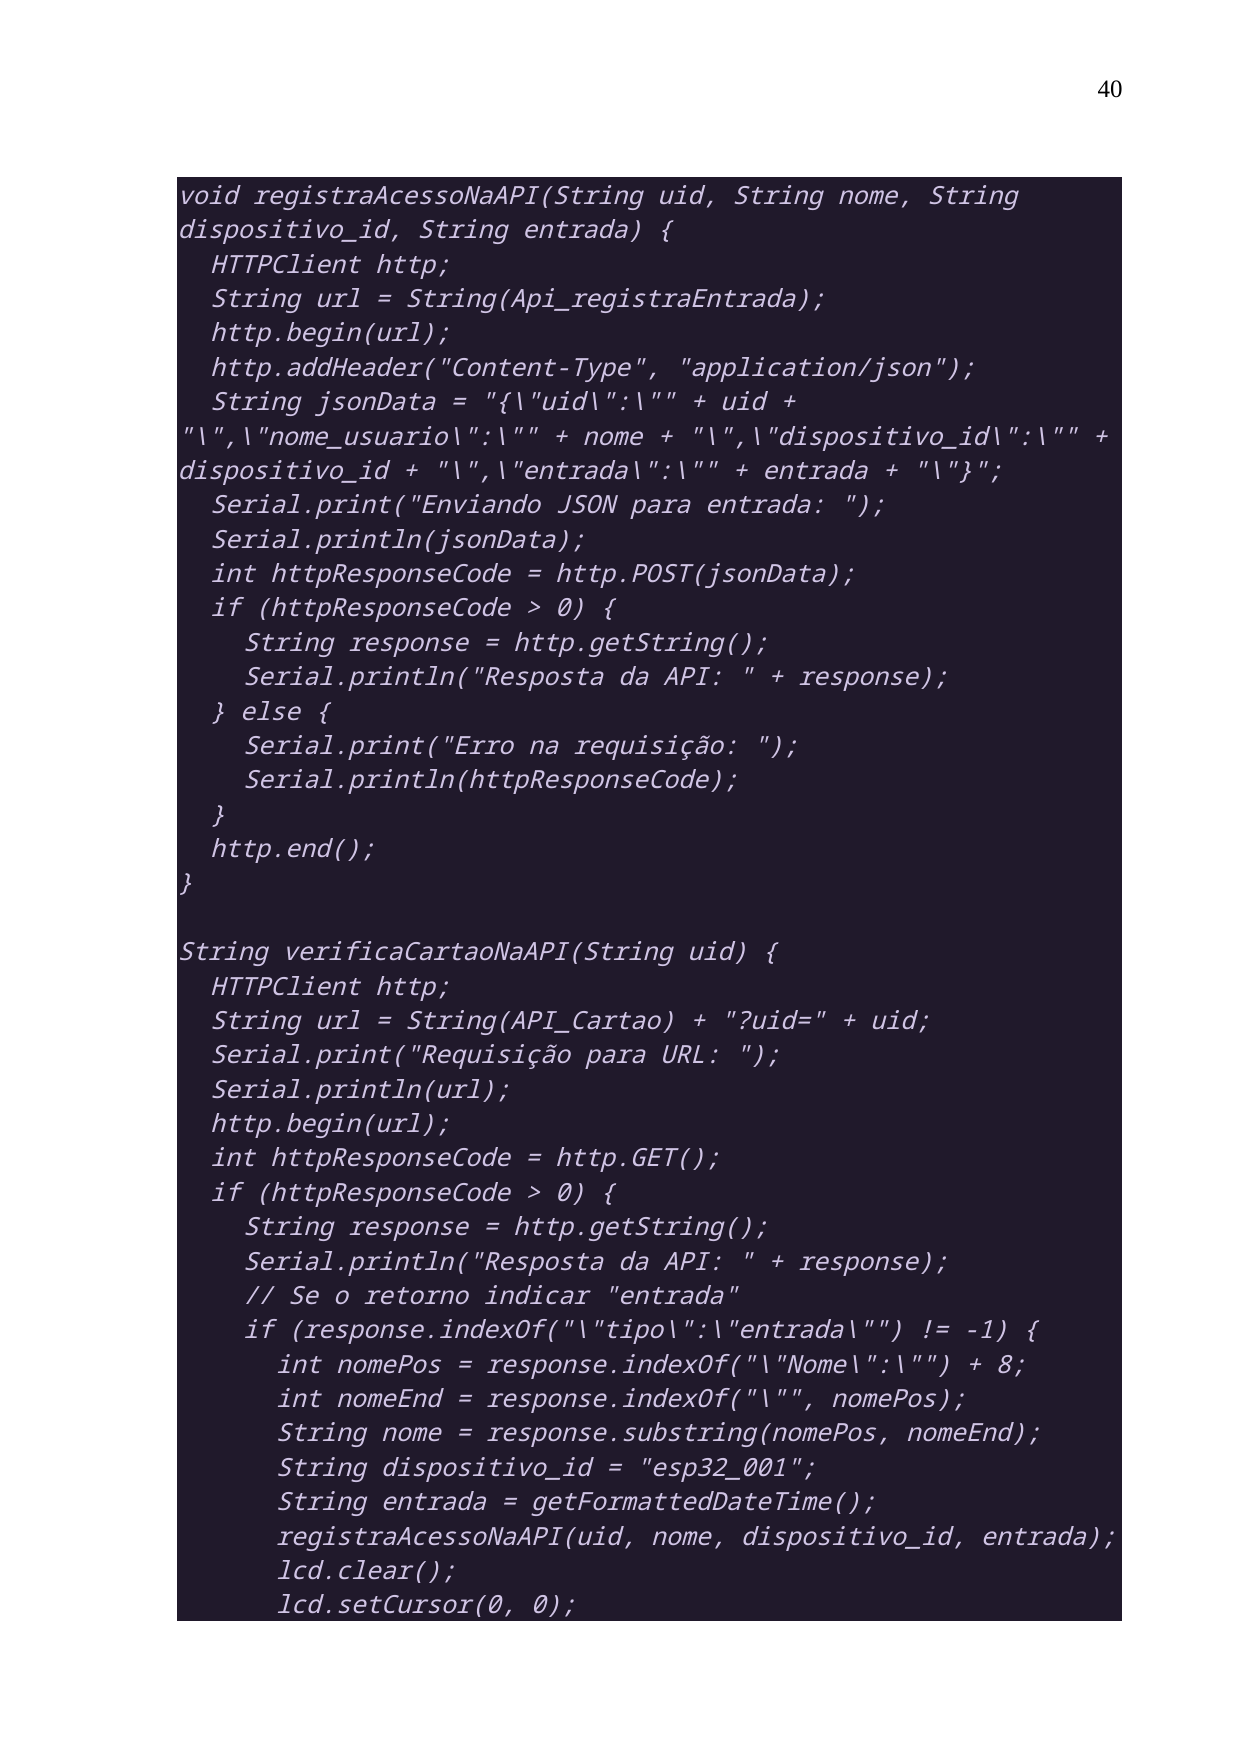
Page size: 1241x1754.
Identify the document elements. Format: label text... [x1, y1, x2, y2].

text if (response.indexOf("\"tipo\":\"entrada\"") != -1) { [177, 1312, 1122, 1346]
text lcd.setCursor(0, 0); [177, 1587, 1122, 1621]
text http.begin(url); [177, 315, 1122, 349]
text http.begin(url); [177, 1105, 1122, 1140]
text String dispositivo_id = "esp32_001"; [177, 1449, 1122, 1483]
text String nome = response.substring(nomePos, nomeEnd); [177, 1415, 1122, 1449]
text Serial.println("Resposta da API: " + response); [177, 658, 1122, 693]
text Serial.print("Erro na requisição: "); [177, 727, 1122, 762]
text http.addHeader("Content-Type", "application/json"); [177, 349, 1122, 383]
text Serial.println("Resposta da API: " + response); [177, 1243, 1122, 1277]
text if (httpResponseCode > 0) { [177, 590, 1122, 624]
text String url = String(Api_registraEntrada); [177, 280, 1122, 315]
text HTTPClient http; [177, 246, 1122, 280]
text } [177, 865, 1122, 899]
text Serial.println(jsonData); [177, 521, 1122, 555]
text String url = String(API_Cartao) + "?uid=" + uid; [177, 1002, 1122, 1037]
text String verificaCartaoNaAPI(String uid) { [177, 933, 1122, 968]
text void registraAcessoNaAPI(String uid, String nome, String dispositivo_id, String entrada) { [177, 177, 1122, 246]
text // Se o retorno indicar "entrada" [177, 1277, 1122, 1312]
text if (httpResponseCode > 0) { [177, 1174, 1122, 1208]
text HTTPClient http; [177, 968, 1122, 1002]
text int nomeEnd = response.indexOf("\"", nomePos); [177, 1380, 1122, 1415]
text } [177, 796, 1122, 830]
text http.end(); [177, 830, 1122, 865]
text Serial.print("Enviando JSON para entrada: "); [177, 487, 1122, 521]
text registraAcessoNaAPI(uid, nome, dispositivo_id, entrada); [177, 1518, 1122, 1552]
text } else { [177, 693, 1122, 727]
text int httpResponseCode = http.GET(); [177, 1140, 1122, 1174]
text String response = http.getString(); [177, 1208, 1122, 1243]
text String response = http.getString(); [177, 624, 1122, 658]
text Serial.print("Requisição para URL: "); [177, 1037, 1122, 1071]
text int nomePos = response.indexOf("\"Nome\":\"") + 8; [177, 1346, 1122, 1380]
text int httpResponseCode = http.POST(jsonData); [177, 555, 1122, 590]
text Serial.println(httpResponseCode); [177, 762, 1122, 796]
text lcd.clear(); [177, 1552, 1122, 1587]
text String entrada = getFormattedDateTime(); [177, 1483, 1122, 1518]
text Serial.println(url); [177, 1071, 1122, 1105]
text String jsonData = "{\"uid\":\"" + uid + "\",\"nome_usuario\":\"" + nome + "\",\"dispositivo_id\":\"" + dispositivo_id + "\",\"entrada\":\"" + entrada + "\"}"; [177, 383, 1122, 487]
